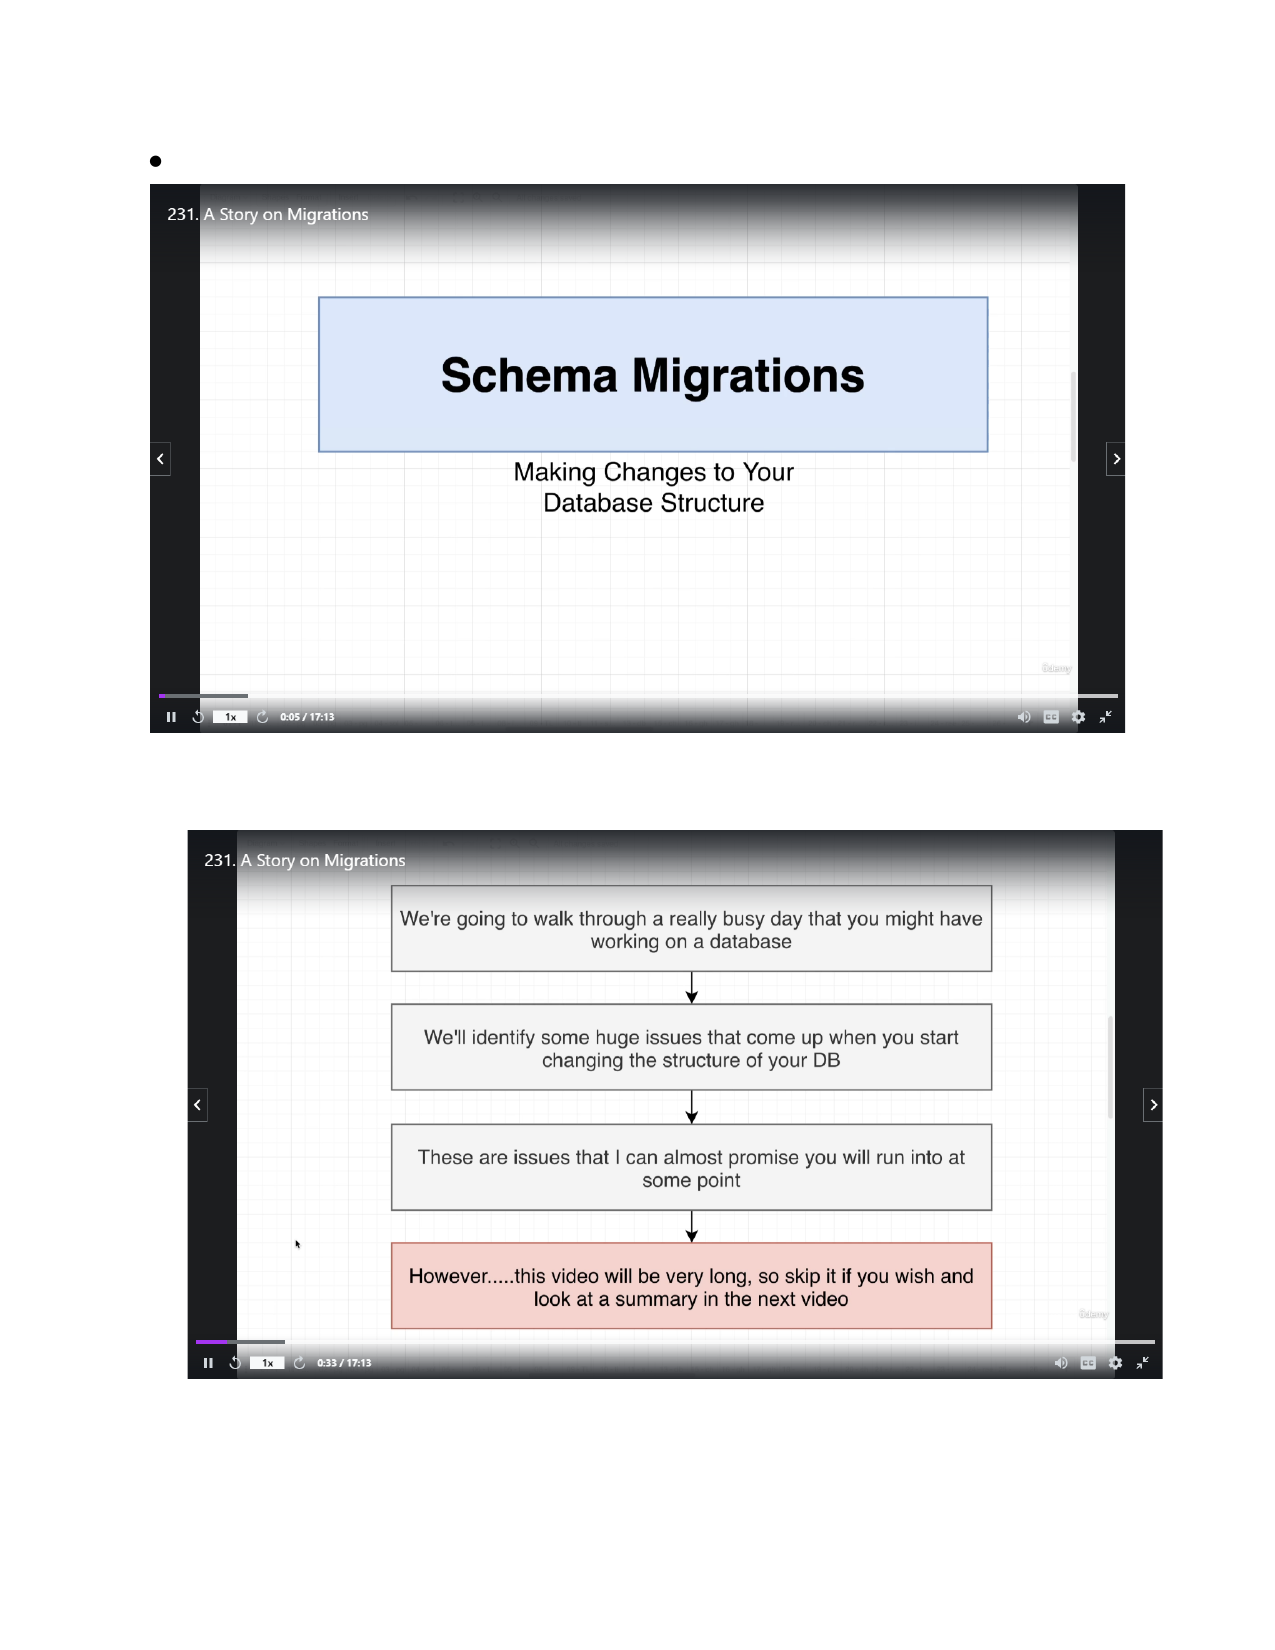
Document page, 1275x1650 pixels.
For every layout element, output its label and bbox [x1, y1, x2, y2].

picture [187, 830, 1163, 1379]
picture [150, 184, 1125, 733]
